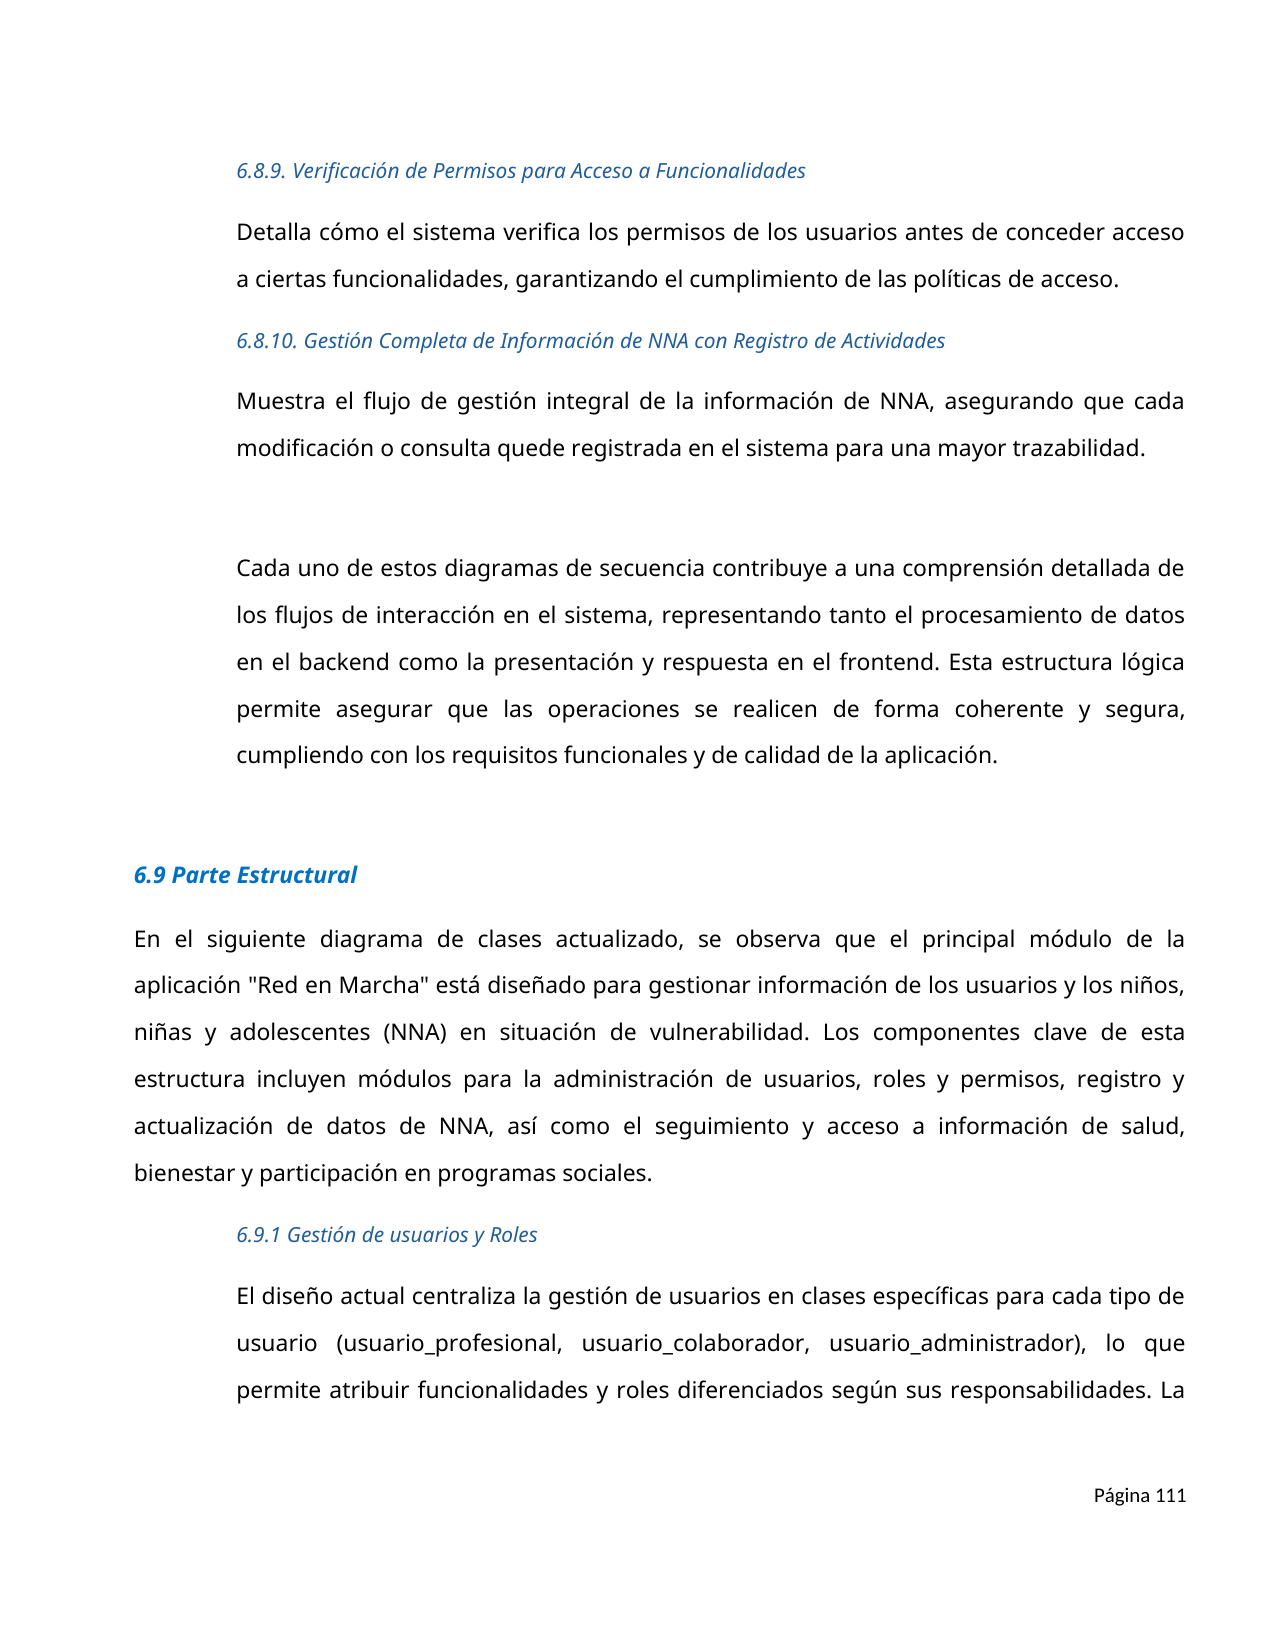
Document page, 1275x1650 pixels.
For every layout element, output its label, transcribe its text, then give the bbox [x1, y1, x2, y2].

text En el siguiente diagrama de clases actualizado, se observa que el principal módulo de la aplicación "Red en Marcha" está diseñado para gestionar información de los usuarios y los niños, niñas y adolescentes (NNA) en situación de vulnerabilidad. Los componentes clave de esta estructura incluyen módulos para la administración de usuarios, roles y permisos, registro y actualización de datos de NNA, así como el seguimiento y acceso a información de salud, bienestar y participación en programas sociales. [134, 923, 1186, 1188]
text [236, 1280, 1186, 1405]
subtitle 6.8.9. Verificación de Permisos para Acceso a Funcionalidades [236, 156, 1186, 185]
subtitle 6.9.1 Gestión de usuarios y Roles [236, 1221, 1186, 1249]
subtitle 6.9 Parte Estructural [134, 859, 1186, 890]
text Cada uno de estos diagramas de secuencia contribuye a una comprensión detallada de los flujos de interacción en el sistema, representando tanto el procesamiento de datos en el backend como la presentación y respuesta en el frontend. Esta estructura lógica permite asegurar que las operaciones se realicen de forma coherente y segura, cumpliendo con los requisitos funcionales y de calidad de la aplicación. [236, 552, 1186, 771]
text Detalla cómo el sistema verifica los permisos de los usuarios antes de conceder acceso a ciertas funcionalidades, garantizando el cumplimiento de las políticas de acceso. [236, 216, 1186, 294]
text Muestra el flujo de gestión integral de la información de NNA, asegurando que cada modificación o consulta quede registrada en el sistema para una mayor trazabilidad. [236, 385, 1186, 463]
subtitle 6.8.10. Gestión Completa de Información de NNA con Registro de Actividades [236, 326, 1186, 354]
